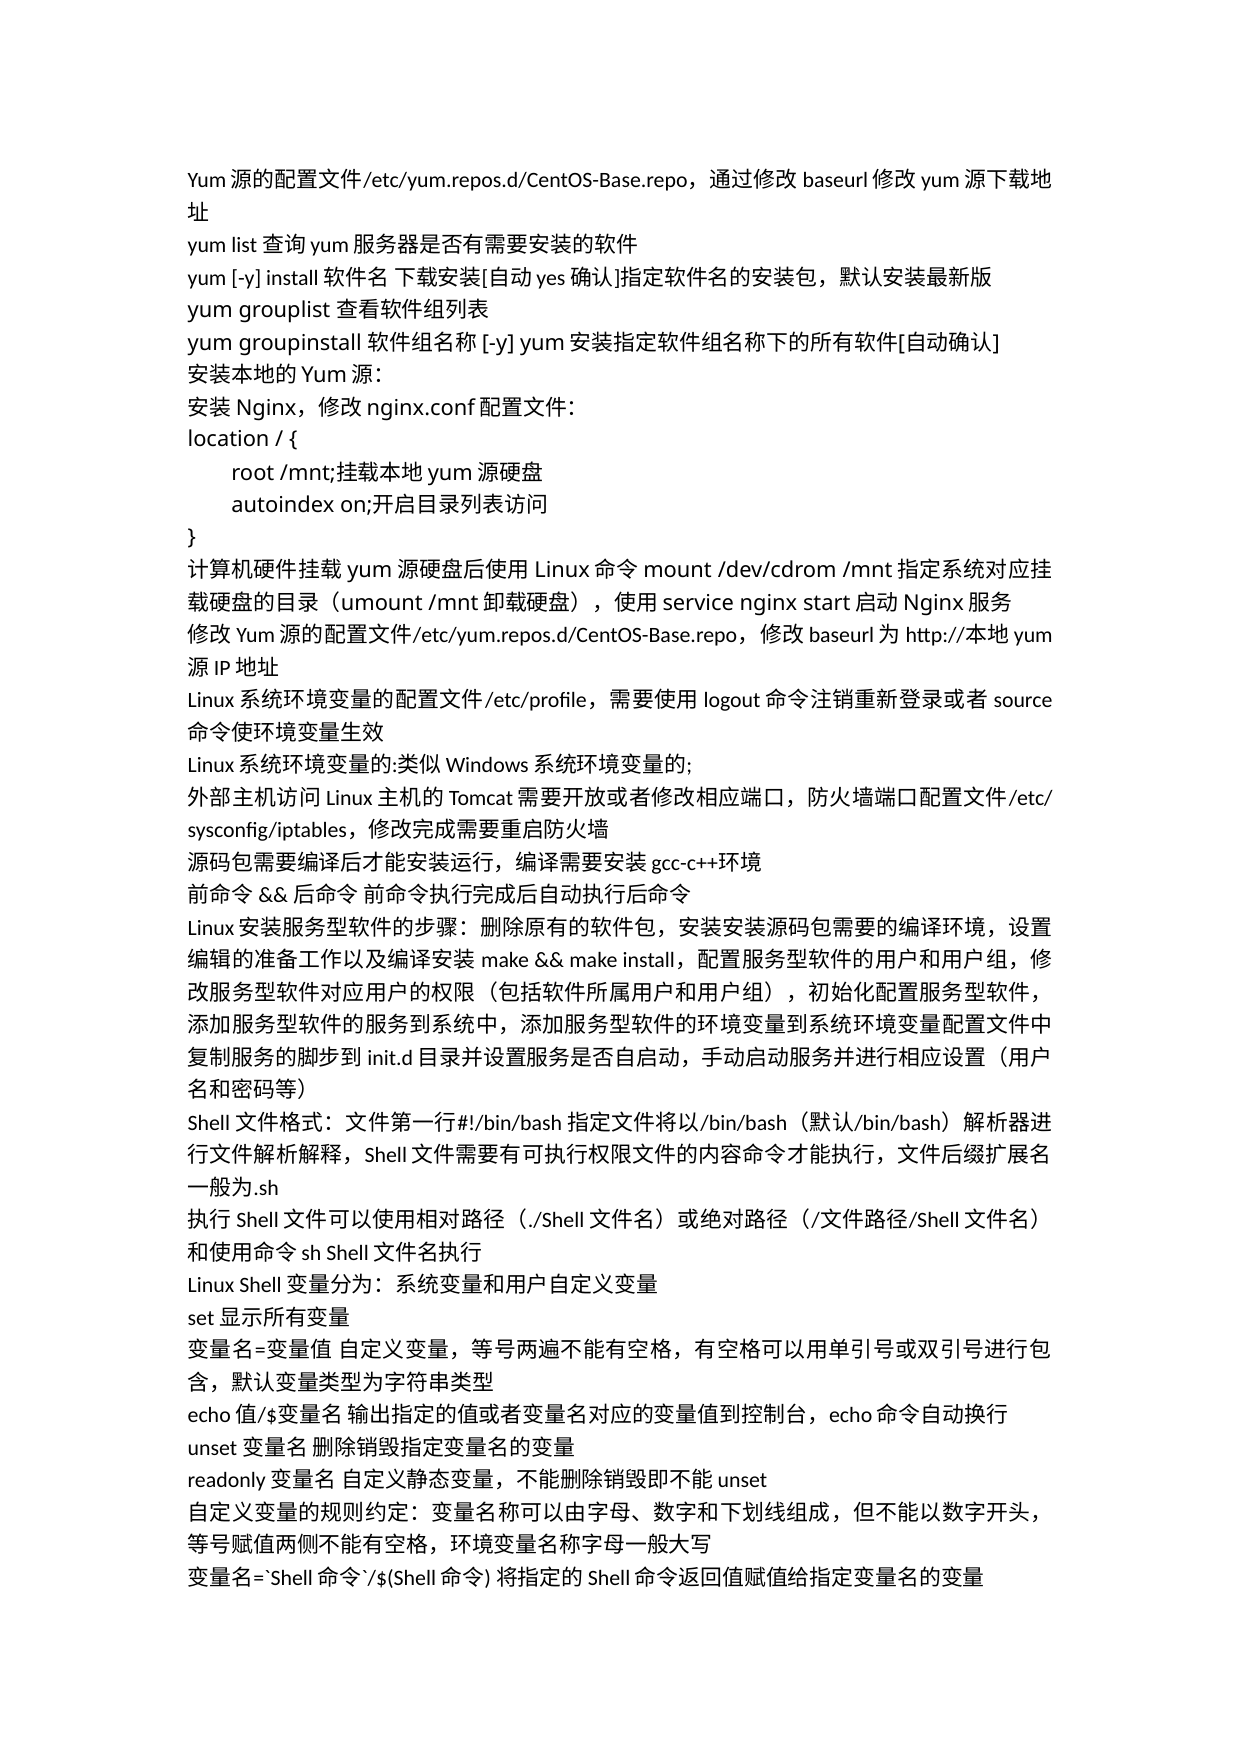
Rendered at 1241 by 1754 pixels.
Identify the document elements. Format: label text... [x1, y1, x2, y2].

text Shell文件格式：文件第一行#!/bin/bash指定文件将以/bin/bash（默认/bin/bash）解析器进行文件解析解释，Shell文件需要有可执行权限文件的内容命令才能执行，文件后缀扩展名一般为.sh [187, 1104, 1053, 1202]
text 安装本地的Yum源： [187, 357, 1053, 389]
text 安装Nginx，修改nginx.conf配置文件： [187, 389, 1053, 422]
text location / { [187, 422, 1053, 454]
text 变量名=`Shell命令`/$(Shell命令) 将指定的Shell命令返回值赋值给指定变量名的变量 [187, 1559, 1053, 1592]
text yum list 查询yum服务器是否有需要安装的软件 [187, 227, 1053, 259]
text yum grouplist 查看软件组列表 [187, 292, 1053, 324]
text set 显示所有变量 [187, 1299, 1053, 1332]
text Linux Shell变量分为：系统变量和用户自定义变量 [187, 1267, 1053, 1299]
text root /mnt;挂载本地yum源硬盘 [187, 454, 1053, 487]
text Yum源的配置文件/etc/yum.repos.d/CentOS-Base.repo，通过修改baseurl修改yum源下载地址 [187, 162, 1053, 227]
text 自定义变量的规则约定：变量名称可以由字母、数字和下划线组成，但不能以数字开头，等号赋值两侧不能有空格，环境变量名称字母一般大写 [187, 1494, 1053, 1559]
text 源码包需要编译后才能安装运行，编译需要安装gcc-c++环境 [187, 844, 1053, 877]
text autoindex on;开启目录列表访问 [187, 487, 1053, 519]
text Linux系统环境变量的配置文件/etc/profile，需要使用logout命令注销重新登录或者source命令使环境变量生效 [187, 682, 1053, 747]
text 执行Shell文件可以使用相对路径（./Shell文件名）或绝对路径（/文件路径/Shell文件名）和使用命令sh Shell文件名执行 [187, 1202, 1053, 1267]
text yum [-y] install 软件名 下载安装[自动yes确认]指定软件名的安装包，默认安装最新版 [187, 259, 1053, 292]
text readonly 变量名 自定义静态变量，不能删除销毁即不能unset [187, 1462, 1053, 1494]
text unset 变量名 删除销毁指定变量名的变量 [187, 1429, 1053, 1462]
text Linux系统环境变量的:类似Windows系统环境变量的; [187, 747, 1053, 779]
text 外部主机访问Linux主机的Tomcat需要开放或者修改相应端口，防火墙端口配置文件/etc/sysconfig/iptables，修改完成需要重启防火墙 [187, 779, 1053, 844]
text 修改Yum源的配置文件/etc/yum.repos.d/CentOS-Base.repo，修改baseurl为http://本地yum源IP地址 [187, 617, 1053, 682]
text 计算机硬件挂载yum源硬盘后使用Linux命令mount /dev/cdrom /mnt指定系统对应挂载硬盘的目录（umount /mnt卸载硬盘），使用service nginx start启动Nginx服务 [187, 552, 1053, 617]
text echo 值/$变量名 输出指定的值或者变量名对应的变量值到控制台，echo命令自动换行 [187, 1397, 1053, 1429]
text 变量名=变量值 自定义变量，等号两遍不能有空格，有空格可以用单引号或双引号进行包含，默认变量类型为字符串类型 [187, 1332, 1053, 1397]
text } [187, 519, 1053, 552]
text Linux安装服务型软件的步骤：删除原有的软件包，安装安装源码包需要的编译环境，设置编辑的准备工作以及编译安装make && make install，配置服务型软件的用户和用户组，修改服务型软件对应用户的权限（包括软件所属用户和用户组），初始化配置服务型软件，添加服务型软件的服务到系统中，添加服务型软件的环境变量到系统环境变量配置文件中，复制服务的脚步到init.d目录并设置服务是否自启动，手动启动服务并进行相应设置（用户名和密码等） [187, 909, 1053, 1104]
text 前命令 && 后命令 前命令执行完成后自动执行后命令 [187, 877, 1053, 909]
text yum groupinstall 软件组名称 [-y] yum安装指定软件组名称下的所有软件[自动确认] [187, 324, 1053, 357]
